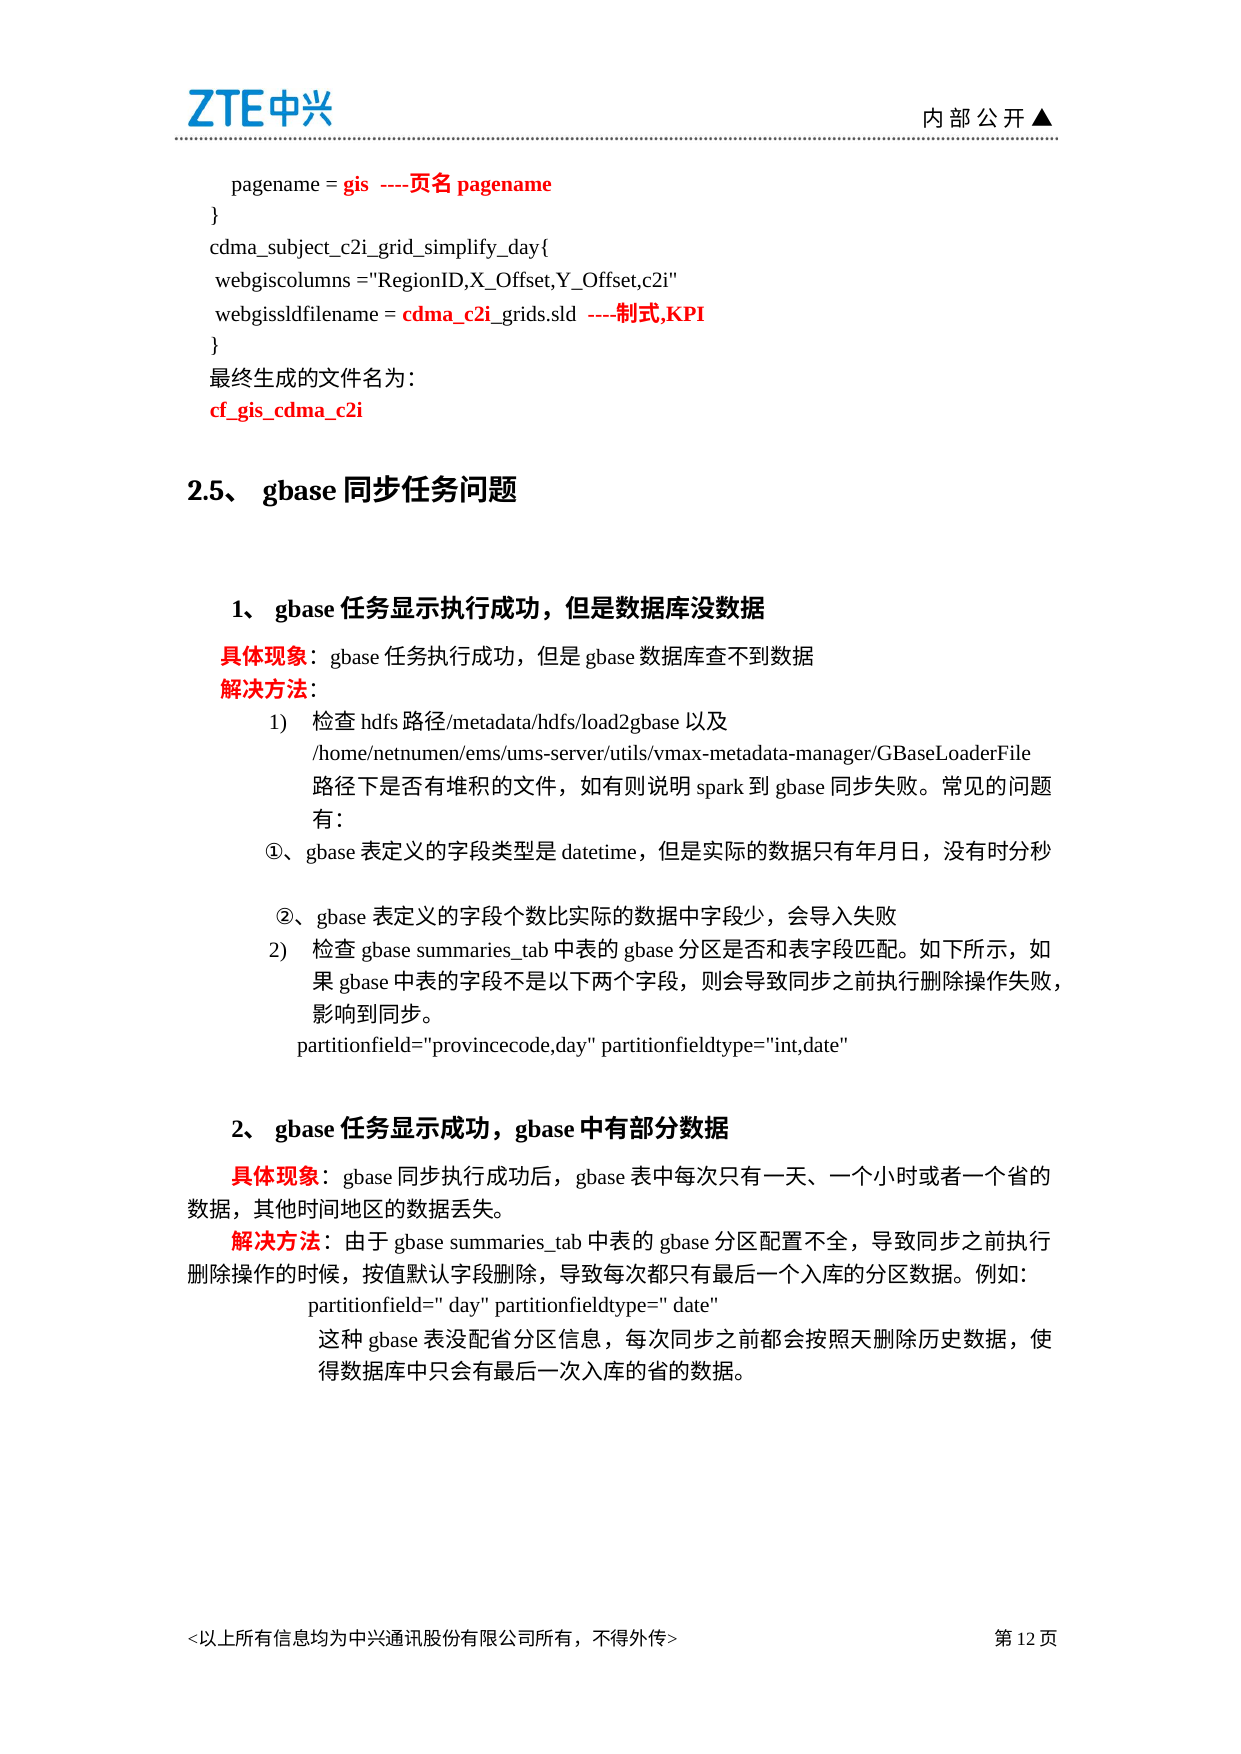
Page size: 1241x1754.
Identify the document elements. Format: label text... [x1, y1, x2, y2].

text } [187, 328, 1053, 361]
list 检查hdfs路径/metadata/hdfs/load2gbase以及 [269, 704, 1053, 736]
text partitionfield=" day" partitionfieldtype=" date" [187, 1289, 1053, 1321]
text 最终生成的文件名为： [187, 361, 1053, 393]
text pagename = gis ----页名pagename [187, 166, 1053, 198]
list gbase任务显示成功，gbase中有部分数据 [231, 1094, 1053, 1159]
text ①、gbase表定义的字段类型是 datetime，但是实际的数据只有年月日，没有时分秒 [264, 834, 1053, 866]
text partitionfield="provincecode,day" partitionfieldtype="int,date" [187, 1029, 1053, 1061]
text 具体现象：gbase同步执行成功后，gbase表中每次只有一天、一个小时或者一个省的数据，其他时间地区的数据丢失。 [187, 1159, 1053, 1224]
list 这种gbase表没配省分区信息，每次同步之前都会按照天删除历史数据，使得数据库中只会有最后一次入库的省的数据。 [319, 1321, 1053, 1386]
text webgiscolumns ="RegionID,X_Offset,Y_Offset,c2i" [187, 263, 1053, 296]
text webgissldfilename = cdma_c2i_grids.sld ----制式,KPI [187, 296, 1053, 328]
list gbase任务显示执行成功，但是数据库没数据 [231, 574, 1053, 639]
text } [187, 198, 1053, 231]
list 检查gbase summaries_tab中表的gbase分区是否和表字段匹配。如下所示，如果gbase中表的字段不是以下两个字段，则会导致同步之前执行删除操作失败，影响到同步。 [269, 931, 1053, 1029]
picture [174, 134, 1059, 143]
text cdma_subject_c2i_grid_simplify_day{ [187, 231, 1053, 263]
picture [187, 88, 333, 127]
text 解决方法： [187, 671, 1053, 704]
list /home/netnumen/ems/ums-server/utils/vmax-metadata-manager/GBaseLoaderFile 路径下是否有堆积的文件，如有则说明spark到gbase同步失败。常见的问题有： [312, 736, 1053, 834]
text cf_gis_cdma_c2i [187, 393, 1053, 426]
text 解决方法：由于gbase summaries_tab中表的gbase分区配置不全，导致同步之前执行删除操作的时候，按值默认字段删除，导致每次都只有最后一个入库的分区数据。例如： [187, 1224, 1053, 1289]
subtitle gbase同步任务问题 [187, 455, 1053, 520]
text 具体现象：gbase任务执行成功，但是gbase数据库查不到数据 [187, 639, 1053, 671]
text ②、gbase 表定义的字段个数比实际的数据中字段少，会导入失败 [187, 899, 1053, 931]
